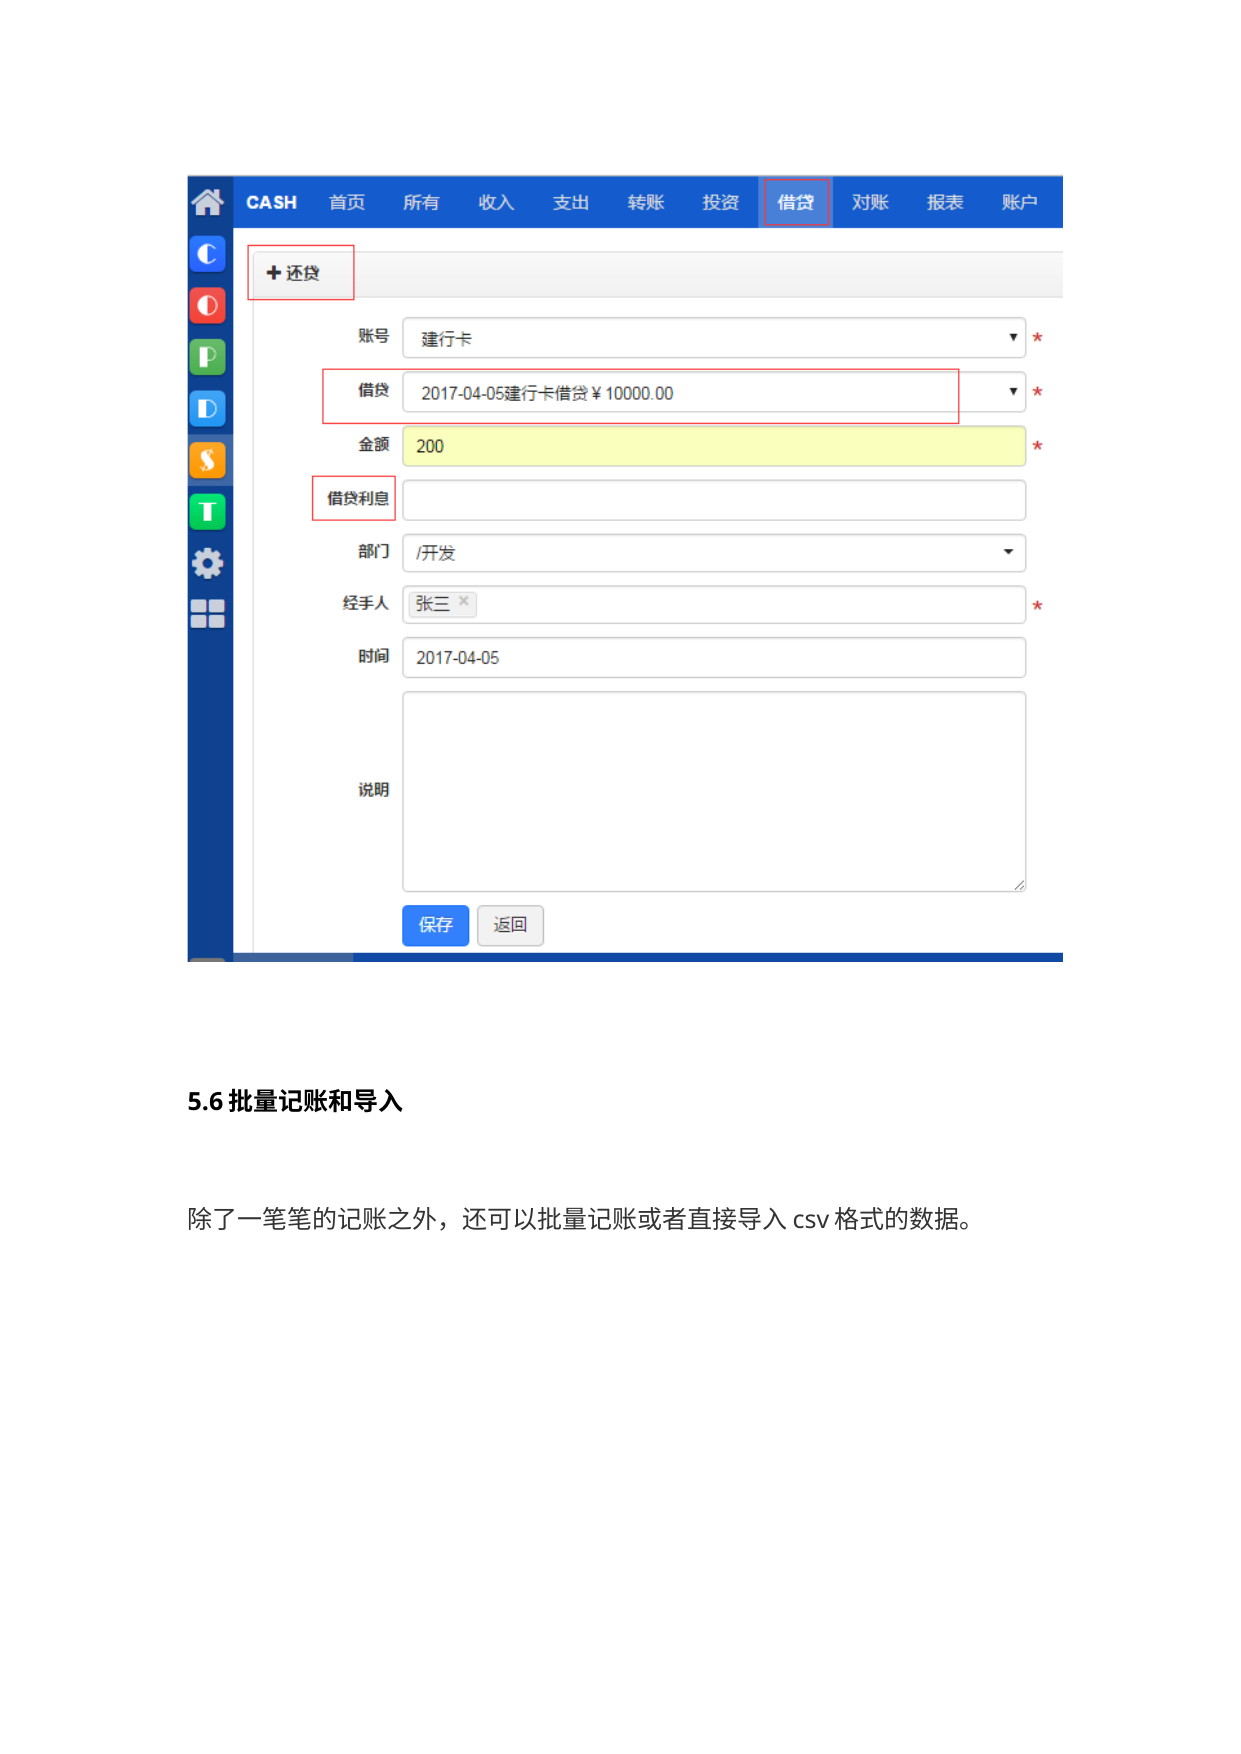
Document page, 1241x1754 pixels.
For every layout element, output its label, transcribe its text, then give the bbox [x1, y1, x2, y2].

subtitle 5.6批量记账和导入 [187, 1067, 1053, 1132]
picture [187, 174, 1063, 962]
text 除了一笔笔的记账之外，还可以批量记账或者直接导入csv格式的数据。 [187, 1185, 1053, 1250]
